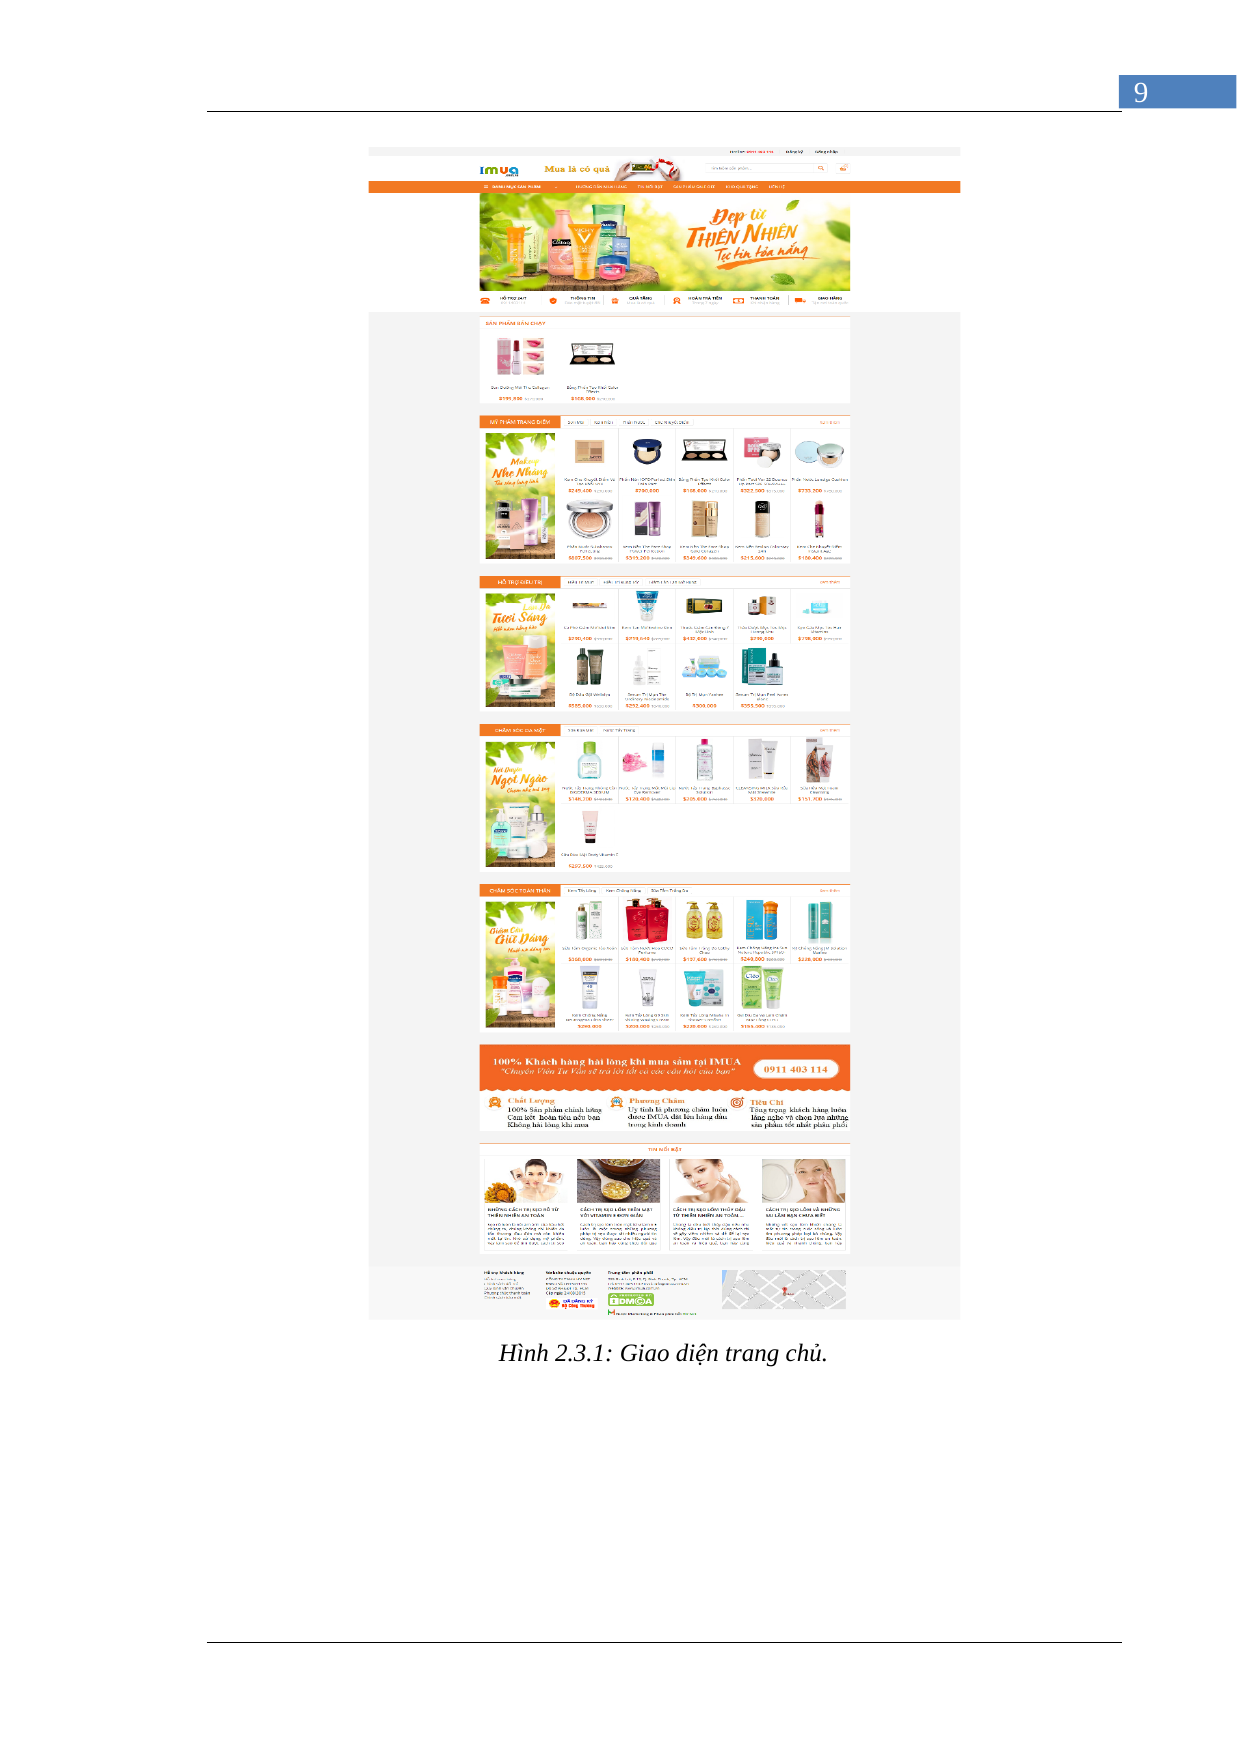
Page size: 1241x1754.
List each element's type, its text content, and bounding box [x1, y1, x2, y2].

picture [368, 147, 961, 1322]
text Hình 2.3.1: Giao diện trang chủ. [207, 1338, 1122, 1367]
